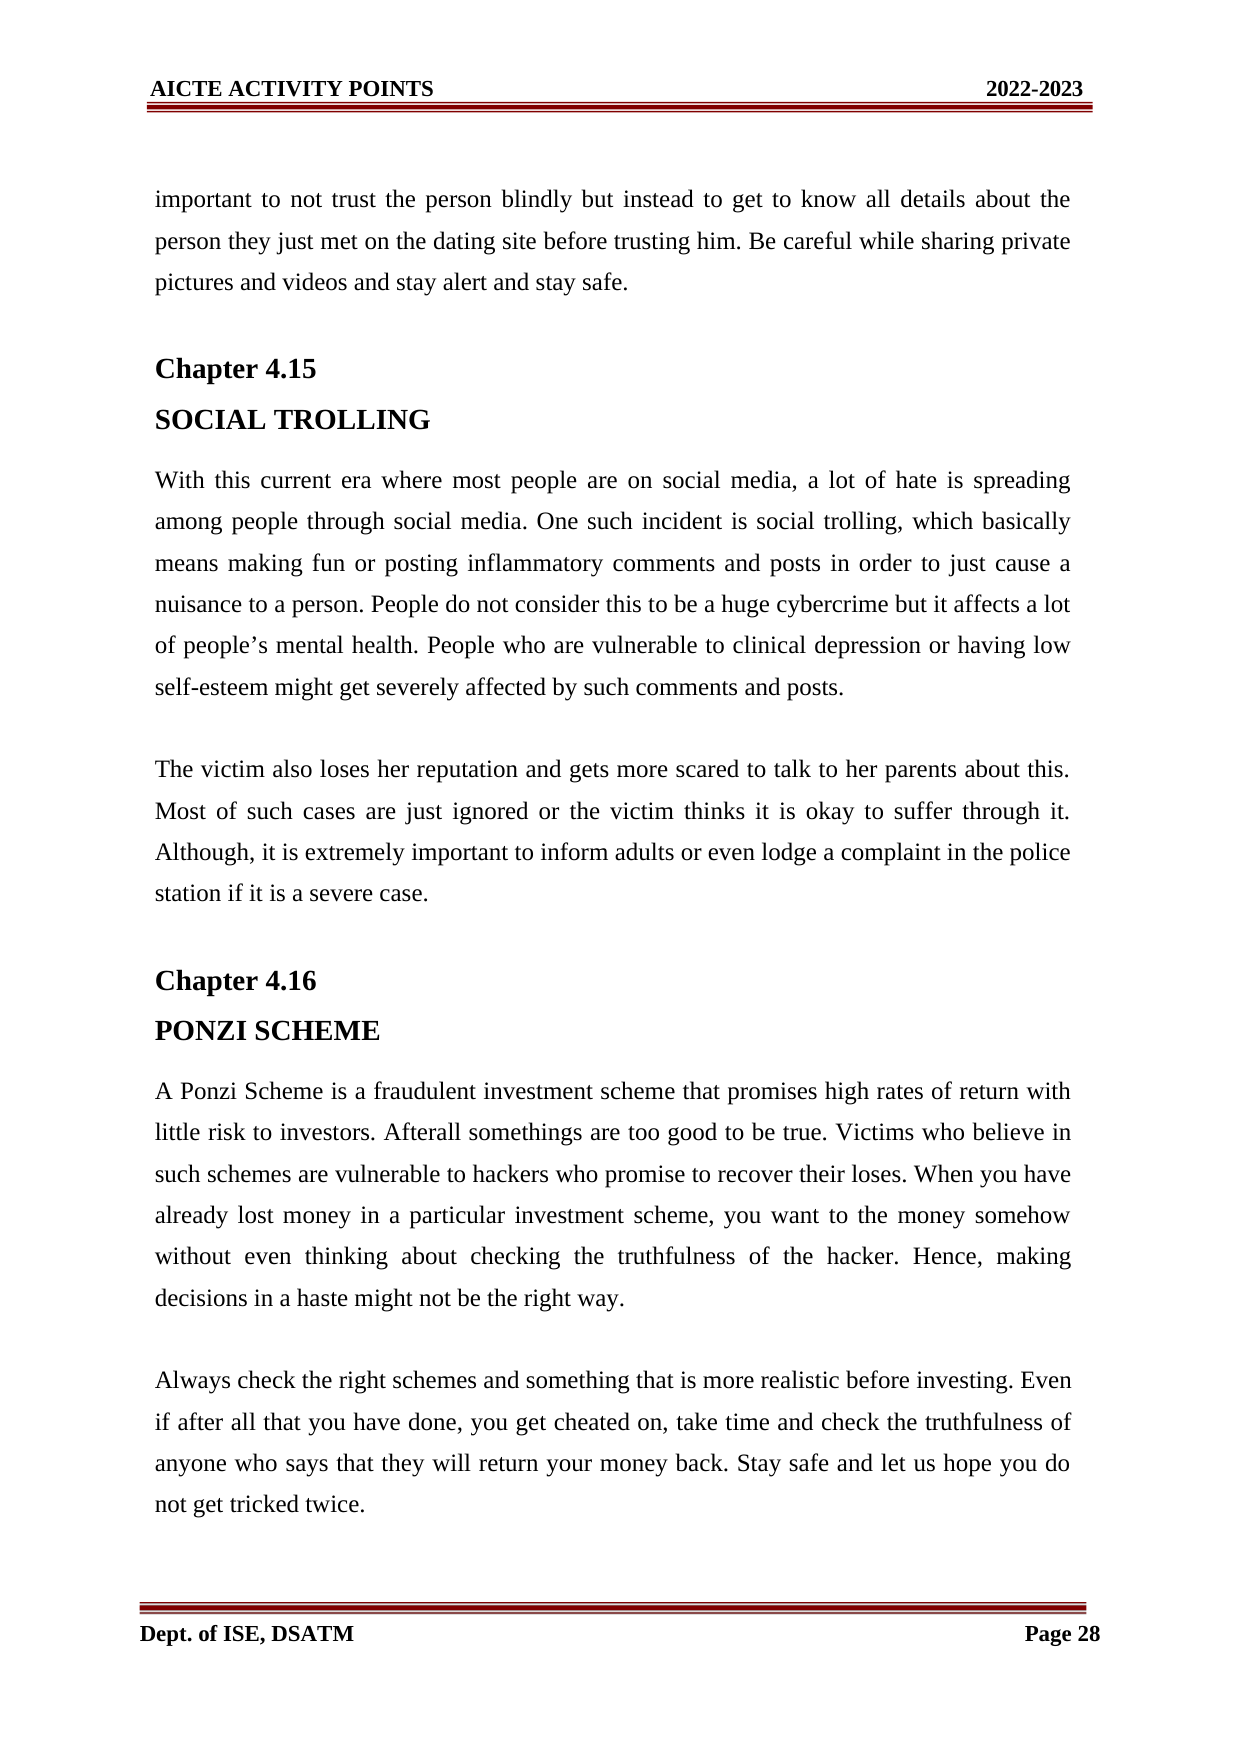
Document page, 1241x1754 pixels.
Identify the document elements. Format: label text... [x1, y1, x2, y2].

text Chapter 4.16 [154, 963, 1072, 996]
text With this current era where most people are on social media, a lot of hate is spreading among people through social media. One such incident is social trolling, which basically means making fun or posting inflammatory comments and posts in order to just cause a nuisance to a person. People do not consider this to be a huge cybercrime but it affects a lot of people’s mental health. People who are vulnerable to clinical depression or having low self-esteem might get severely affected by such comments and posts. The victim also loses her reputation and gets more scared to talk to her parents about this. Most of such cases are just ignored or the victim thinks it is okay to suffer through it. Although, it is extremely important to inform adults or even lodge a complaint in the police station if it is a severe case. [154, 452, 1072, 761]
text important to not trust the person blindly but instead to get to know all details about the person they just met on the dating site before trusting him. Be careful while sharing private pictures and videos and stay alert and stay safe. [154, 172, 1072, 296]
text A Ponzi Scheme is a fraudulent investment scheme that promises high rates of return with little risk to investors. Afterall somethings are too good to be true. Victims who believe in such schemes are vulnerable to hackers who promise to recover their loses. When you have already lost money in a particular investment scheme, you want to the money somehow without even thinking about checking the truthfulness of the hacker. Hence, making decisions in a haste might not be the right way. Always check the right schemes and something that is more realistic before investing. Even if after all that you have done, you get cheated on, take time and check the truthfulness of anyone who says that they will return your money back. Stay safe and let us hope you do not get tricked twice. [154, 1140, 1072, 1387]
text Chapter 4.15 [154, 352, 1072, 385]
text With this current era where most people are on social media, a lot of hate is spreading among people through social media. One such incident is social trolling, which basically means making fun or posting inflammatory comments and posts in order to just cause a nuisance to a person. People do not consider this to be a huge cybercrime but it affects a lot of people’s mental health. People who are vulnerable to clinical depression or having low self-esteem might get severely affected by such comments and posts. The victim also loses her reputation and gets more scared to talk to her parents about this. Most of such cases are just ignored or the victim thinks it is okay to suffer through it. Although, it is extremely important to inform adults or even lodge a complaint in the police station if it is a severe case. [154, 764, 1072, 859]
picture [139, 1602, 1087, 1616]
text SOCIAL TROLLING [154, 402, 1072, 436]
text A Ponzi Scheme is a fraudulent investment scheme that promises high rates of return with little risk to investors. Afterall somethings are too good to be true. Victims who believe in such schemes are vulnerable to hackers who promise to recover their loses. When you have already lost money in a particular investment scheme, you want to the money somehow without even thinking about checking the truthfulness of the hacker. Hence, making decisions in a haste might not be the right way. Always check the right schemes and something that is more realistic before investing. Even if after all that you have done, you get cheated on, take time and check the truthfulness of anyone who says that they will return your money back. Stay safe and let us hope you do not get tricked twice. [154, 1388, 1072, 1518]
text PONZI SCHEME [154, 1013, 1072, 1047]
